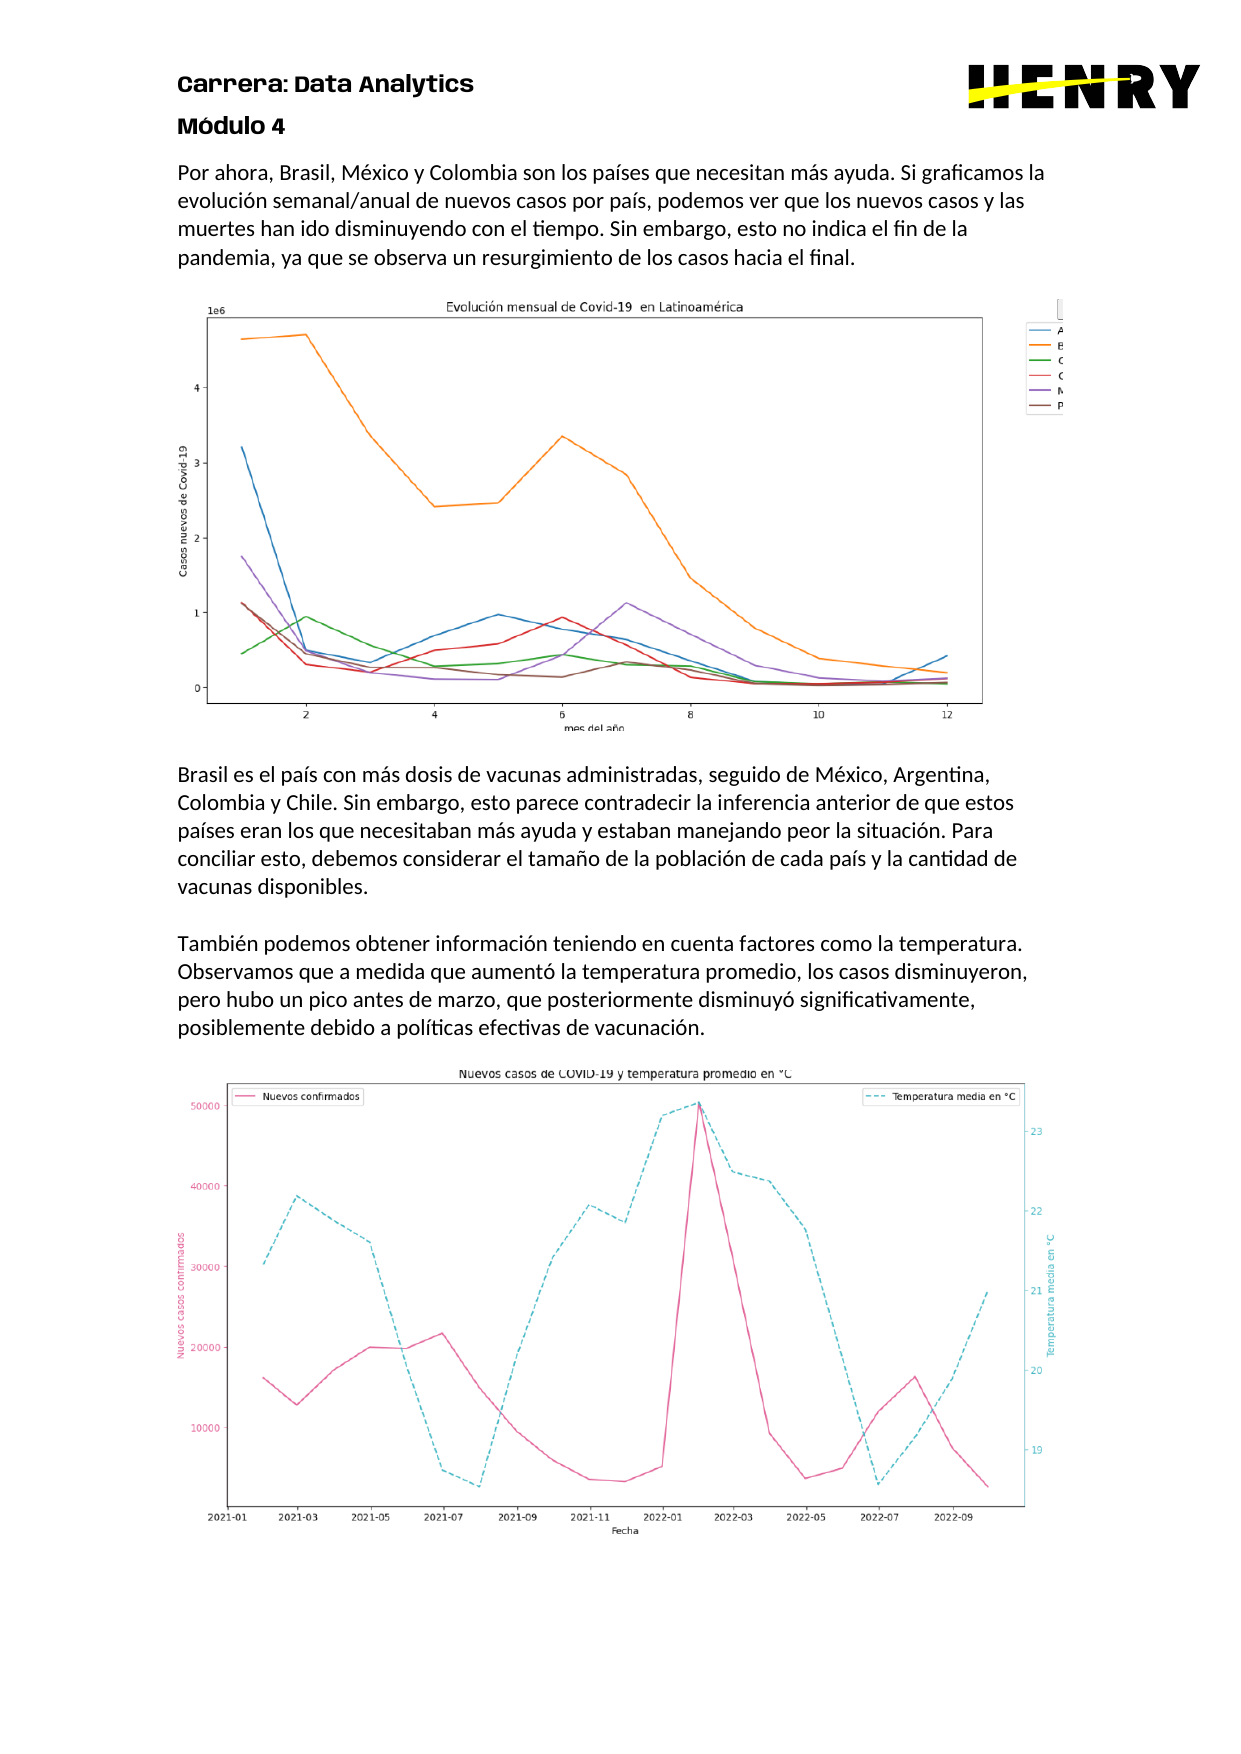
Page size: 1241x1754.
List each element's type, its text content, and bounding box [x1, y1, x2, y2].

picture [177, 299, 1063, 731]
text También podemos obtener información teniendo en cuenta factores como la temperatura. Observamos que a medida que aumentó la temperatura promedio, los casos disminuyeron, pero hubo un pico antes de marzo, que posteriormente disminuyó significativamente, posiblemente debido a políticas efectivas de vacunación. [177, 929, 1063, 1041]
picture [177, 1070, 1063, 1534]
text Brasil es el país con más dosis de vacunas administradas, seguido de México, Argentina, Colombia y Chile. Sin embargo, esto parece contradecir la inferencia anterior de que estos países eran los que necesitaban más ayuda y estaban manejando peor la situación. Para conciliar esto, debemos considerar el tamaño de la población de cada país y la cantidad de vacunas disponibles. [177, 760, 1063, 900]
text Por ahora, Brasil, México y Colombia son los países que necesitan más ayuda. Si graficamos la evolución semanal/anual de nuevos casos por país, podemos ver que los nuevos casos y las muertes han ido disminuyendo con el tiempo. Sin embargo, esto no indica el fin de la pandemia, ya que se observa un resurgimiento de los casos hacia el final. [177, 158, 1063, 271]
picture [949, 30, 1232, 140]
